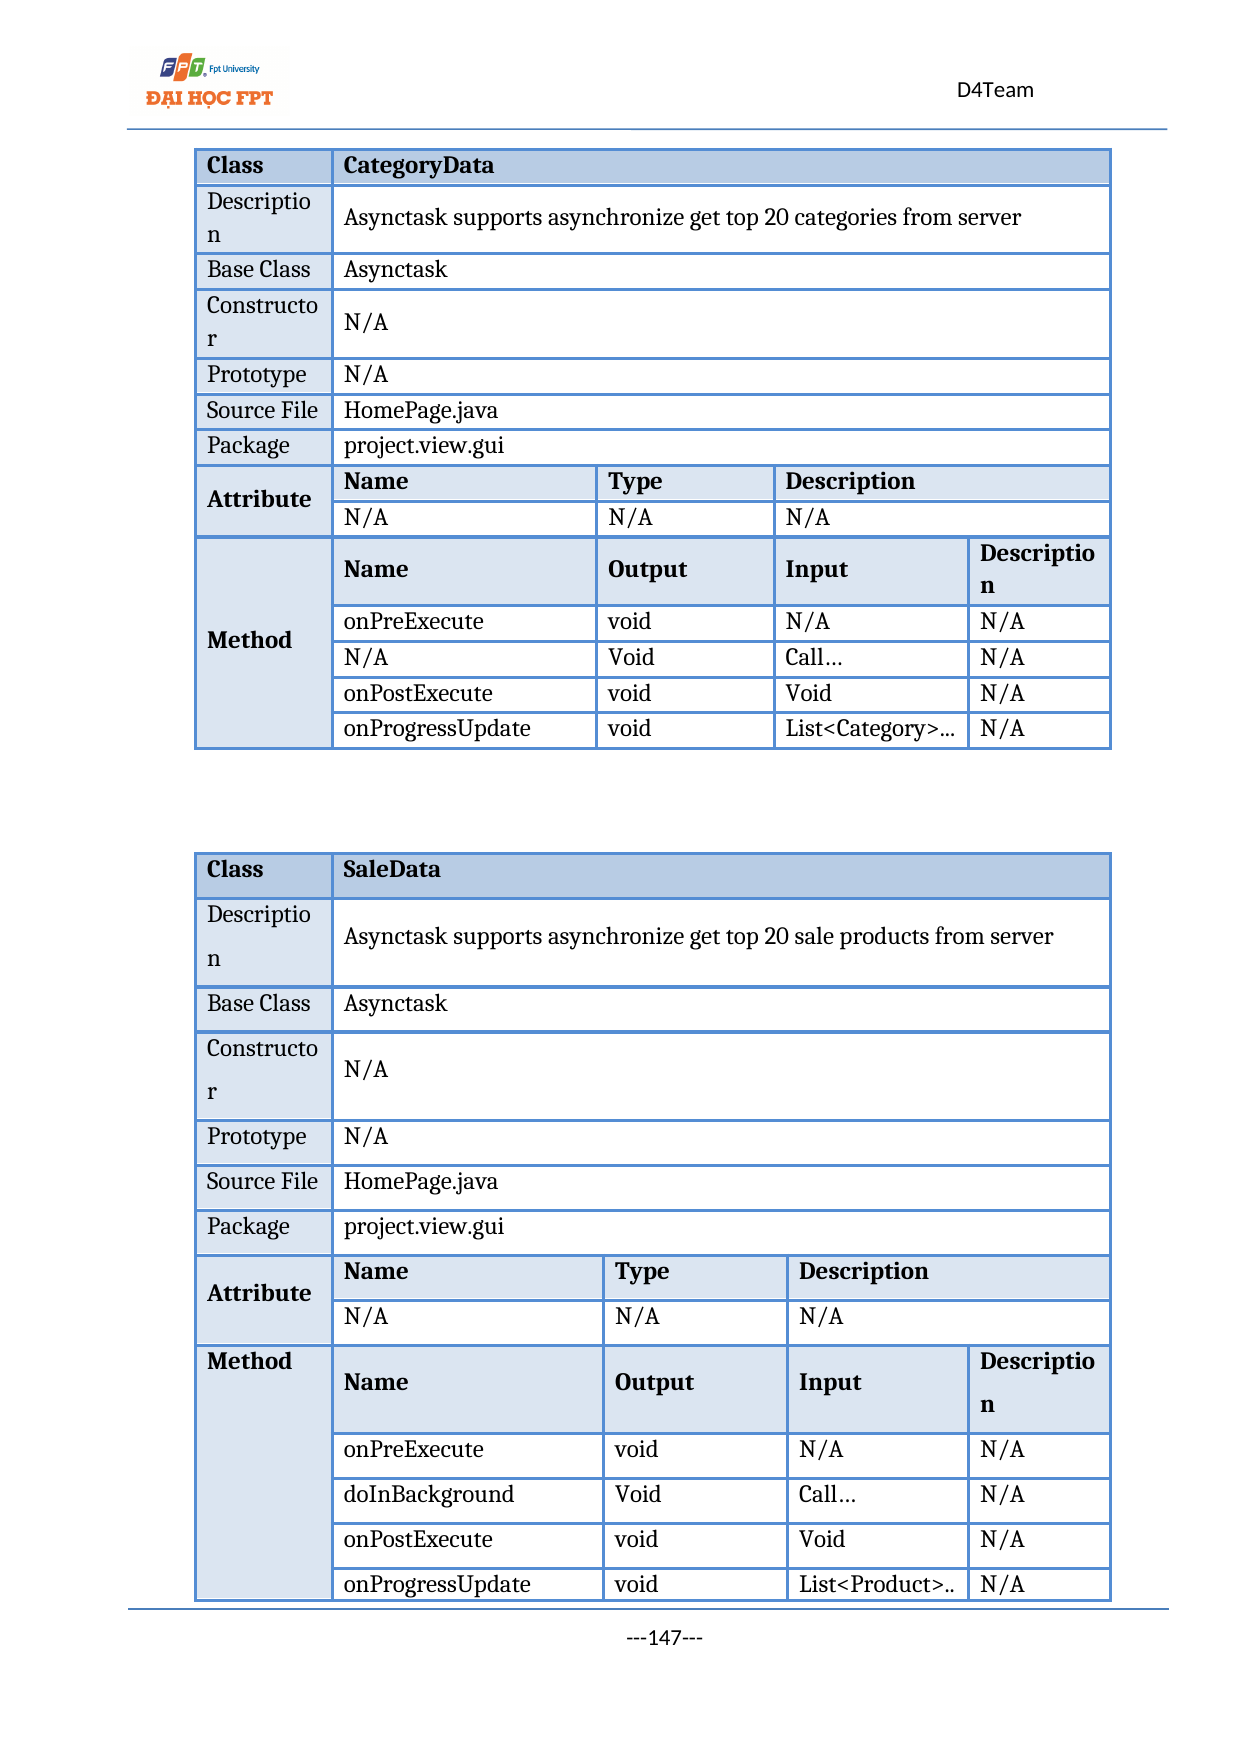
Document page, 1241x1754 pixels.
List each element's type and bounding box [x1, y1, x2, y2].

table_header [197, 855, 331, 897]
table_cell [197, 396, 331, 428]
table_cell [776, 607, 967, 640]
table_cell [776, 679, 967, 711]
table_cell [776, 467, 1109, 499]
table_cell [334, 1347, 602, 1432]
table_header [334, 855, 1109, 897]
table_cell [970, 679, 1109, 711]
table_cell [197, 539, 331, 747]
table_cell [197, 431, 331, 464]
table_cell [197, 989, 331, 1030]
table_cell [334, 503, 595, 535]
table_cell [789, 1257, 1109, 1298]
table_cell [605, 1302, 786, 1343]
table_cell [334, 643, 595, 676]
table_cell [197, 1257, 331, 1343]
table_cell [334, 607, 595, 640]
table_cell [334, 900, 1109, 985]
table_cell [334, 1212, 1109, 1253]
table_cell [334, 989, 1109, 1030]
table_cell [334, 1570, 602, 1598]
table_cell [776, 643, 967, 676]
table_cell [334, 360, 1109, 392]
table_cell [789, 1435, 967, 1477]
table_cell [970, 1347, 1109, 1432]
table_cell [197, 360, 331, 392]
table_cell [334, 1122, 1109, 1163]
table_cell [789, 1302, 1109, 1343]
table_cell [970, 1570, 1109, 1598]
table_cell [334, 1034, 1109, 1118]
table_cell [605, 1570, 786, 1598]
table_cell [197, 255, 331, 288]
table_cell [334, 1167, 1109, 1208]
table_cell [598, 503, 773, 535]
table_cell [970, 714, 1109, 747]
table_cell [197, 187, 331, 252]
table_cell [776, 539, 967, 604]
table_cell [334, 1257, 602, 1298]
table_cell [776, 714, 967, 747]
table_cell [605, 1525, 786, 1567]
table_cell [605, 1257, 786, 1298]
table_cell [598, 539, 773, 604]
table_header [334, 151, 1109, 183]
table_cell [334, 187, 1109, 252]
picture [129, 46, 290, 116]
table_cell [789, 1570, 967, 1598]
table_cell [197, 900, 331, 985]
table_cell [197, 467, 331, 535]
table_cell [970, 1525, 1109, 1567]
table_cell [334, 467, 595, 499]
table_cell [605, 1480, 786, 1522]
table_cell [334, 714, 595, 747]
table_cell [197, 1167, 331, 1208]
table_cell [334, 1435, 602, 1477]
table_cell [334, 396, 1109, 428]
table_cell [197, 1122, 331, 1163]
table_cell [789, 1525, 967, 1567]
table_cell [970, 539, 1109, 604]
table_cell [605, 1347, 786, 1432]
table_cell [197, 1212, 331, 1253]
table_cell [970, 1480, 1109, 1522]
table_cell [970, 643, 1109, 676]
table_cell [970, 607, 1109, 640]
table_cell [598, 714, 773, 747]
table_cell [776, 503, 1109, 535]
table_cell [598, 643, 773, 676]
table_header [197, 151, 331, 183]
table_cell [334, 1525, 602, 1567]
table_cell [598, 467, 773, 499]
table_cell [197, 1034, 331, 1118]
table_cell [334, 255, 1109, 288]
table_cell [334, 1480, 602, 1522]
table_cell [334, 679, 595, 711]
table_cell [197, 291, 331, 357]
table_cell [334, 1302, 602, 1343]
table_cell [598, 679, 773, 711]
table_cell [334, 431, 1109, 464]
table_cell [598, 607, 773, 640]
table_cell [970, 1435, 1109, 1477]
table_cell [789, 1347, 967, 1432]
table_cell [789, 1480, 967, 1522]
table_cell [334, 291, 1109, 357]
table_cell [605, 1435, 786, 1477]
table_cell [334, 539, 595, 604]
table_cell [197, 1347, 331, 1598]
